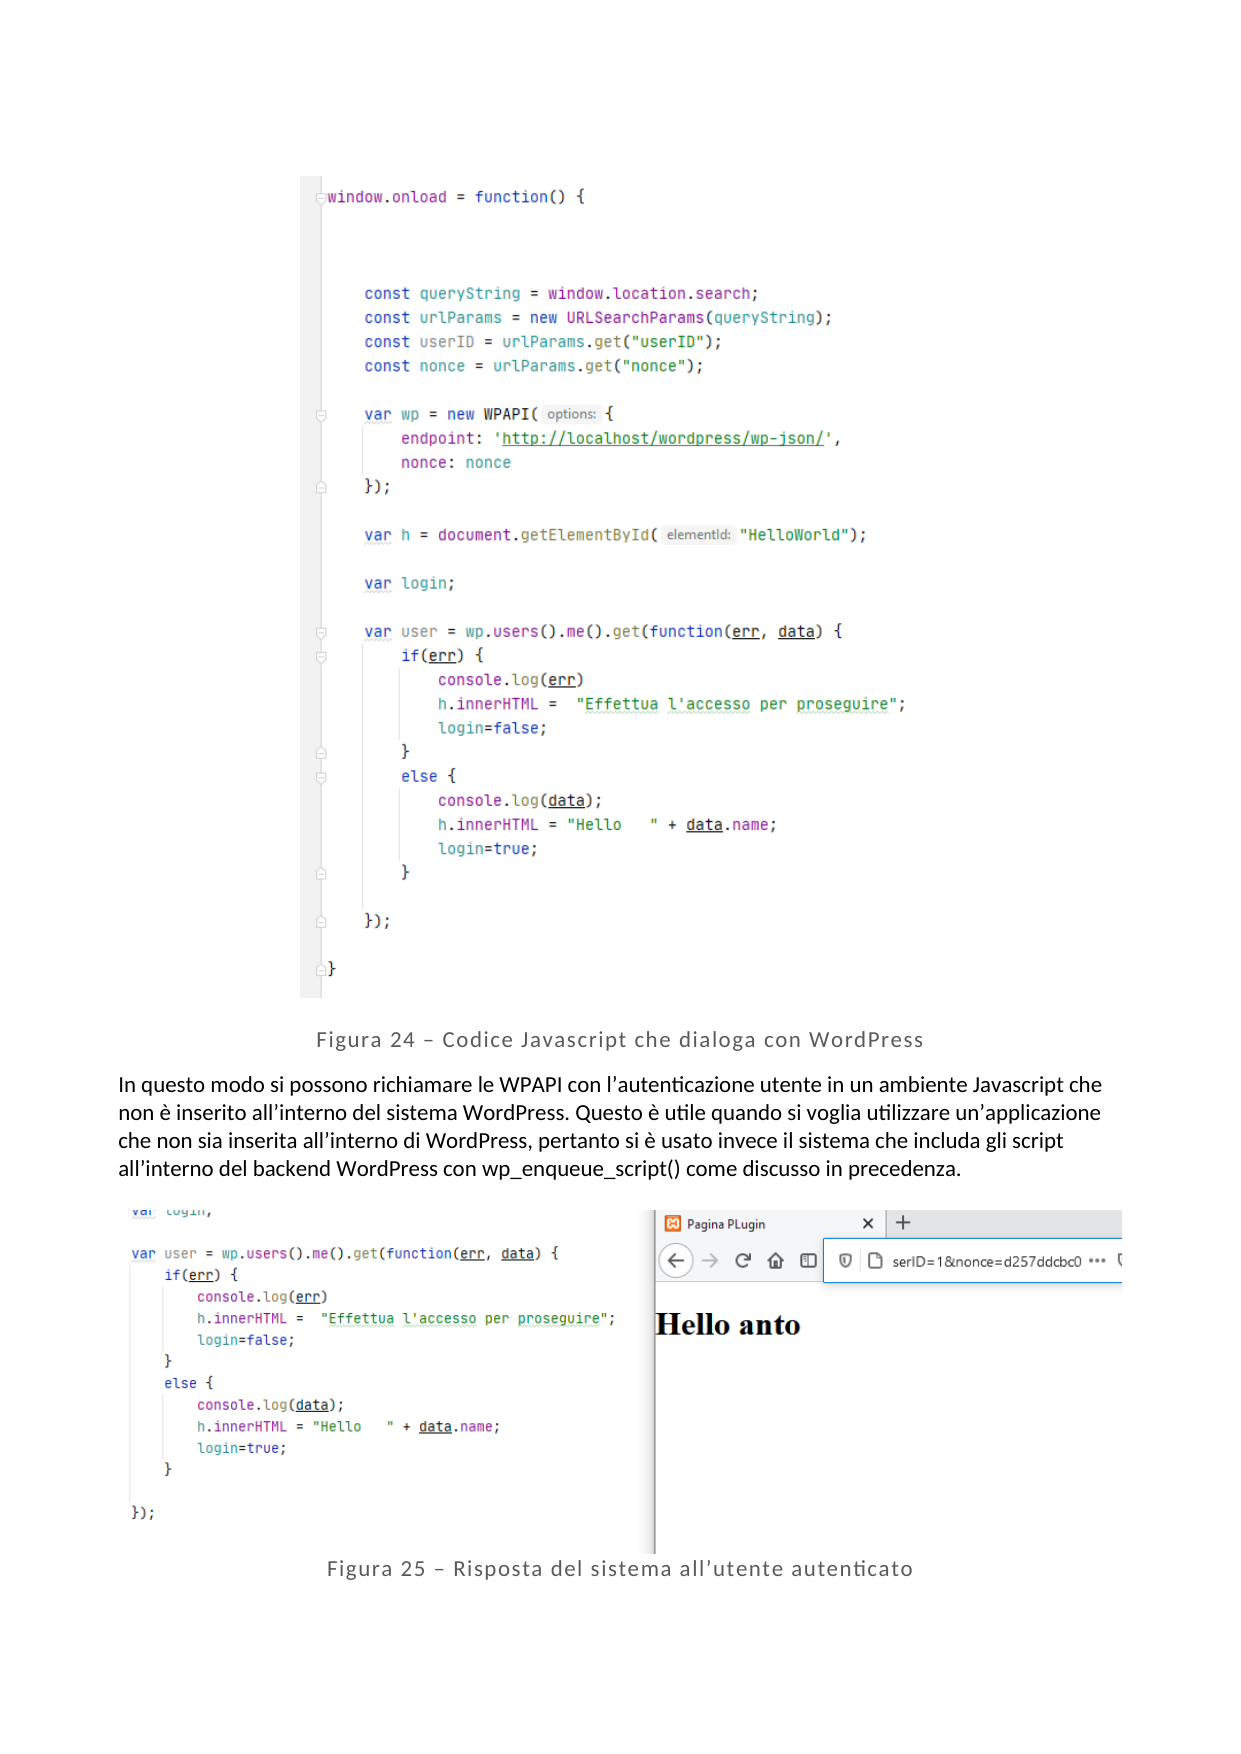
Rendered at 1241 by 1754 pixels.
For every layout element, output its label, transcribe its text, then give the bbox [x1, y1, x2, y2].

picture [300, 176, 976, 998]
text In questo modo si possono richiamare le WPAPI con l’autenticazione utente in un ambiente Javascript che non è inserito all’interno del sistema WordPress. Questo è utile quando si voglia utilizzare un’applicazione che non sia inserita all’interno di WordPress, pertanto si è usato invece il sistema che includa gli script all’interno del backend WordPress con wp_enqueue_script() come discusso in precedenza. [118, 1070, 1122, 1182]
picture [118, 1210, 1123, 1554]
subtitle Figura 24 – Codice Javascript che dialoga con WordPress [118, 1025, 1122, 1053]
subtitle Figura 25 – Risposta del sistema all’utente autenticato [118, 1554, 1122, 1582]
